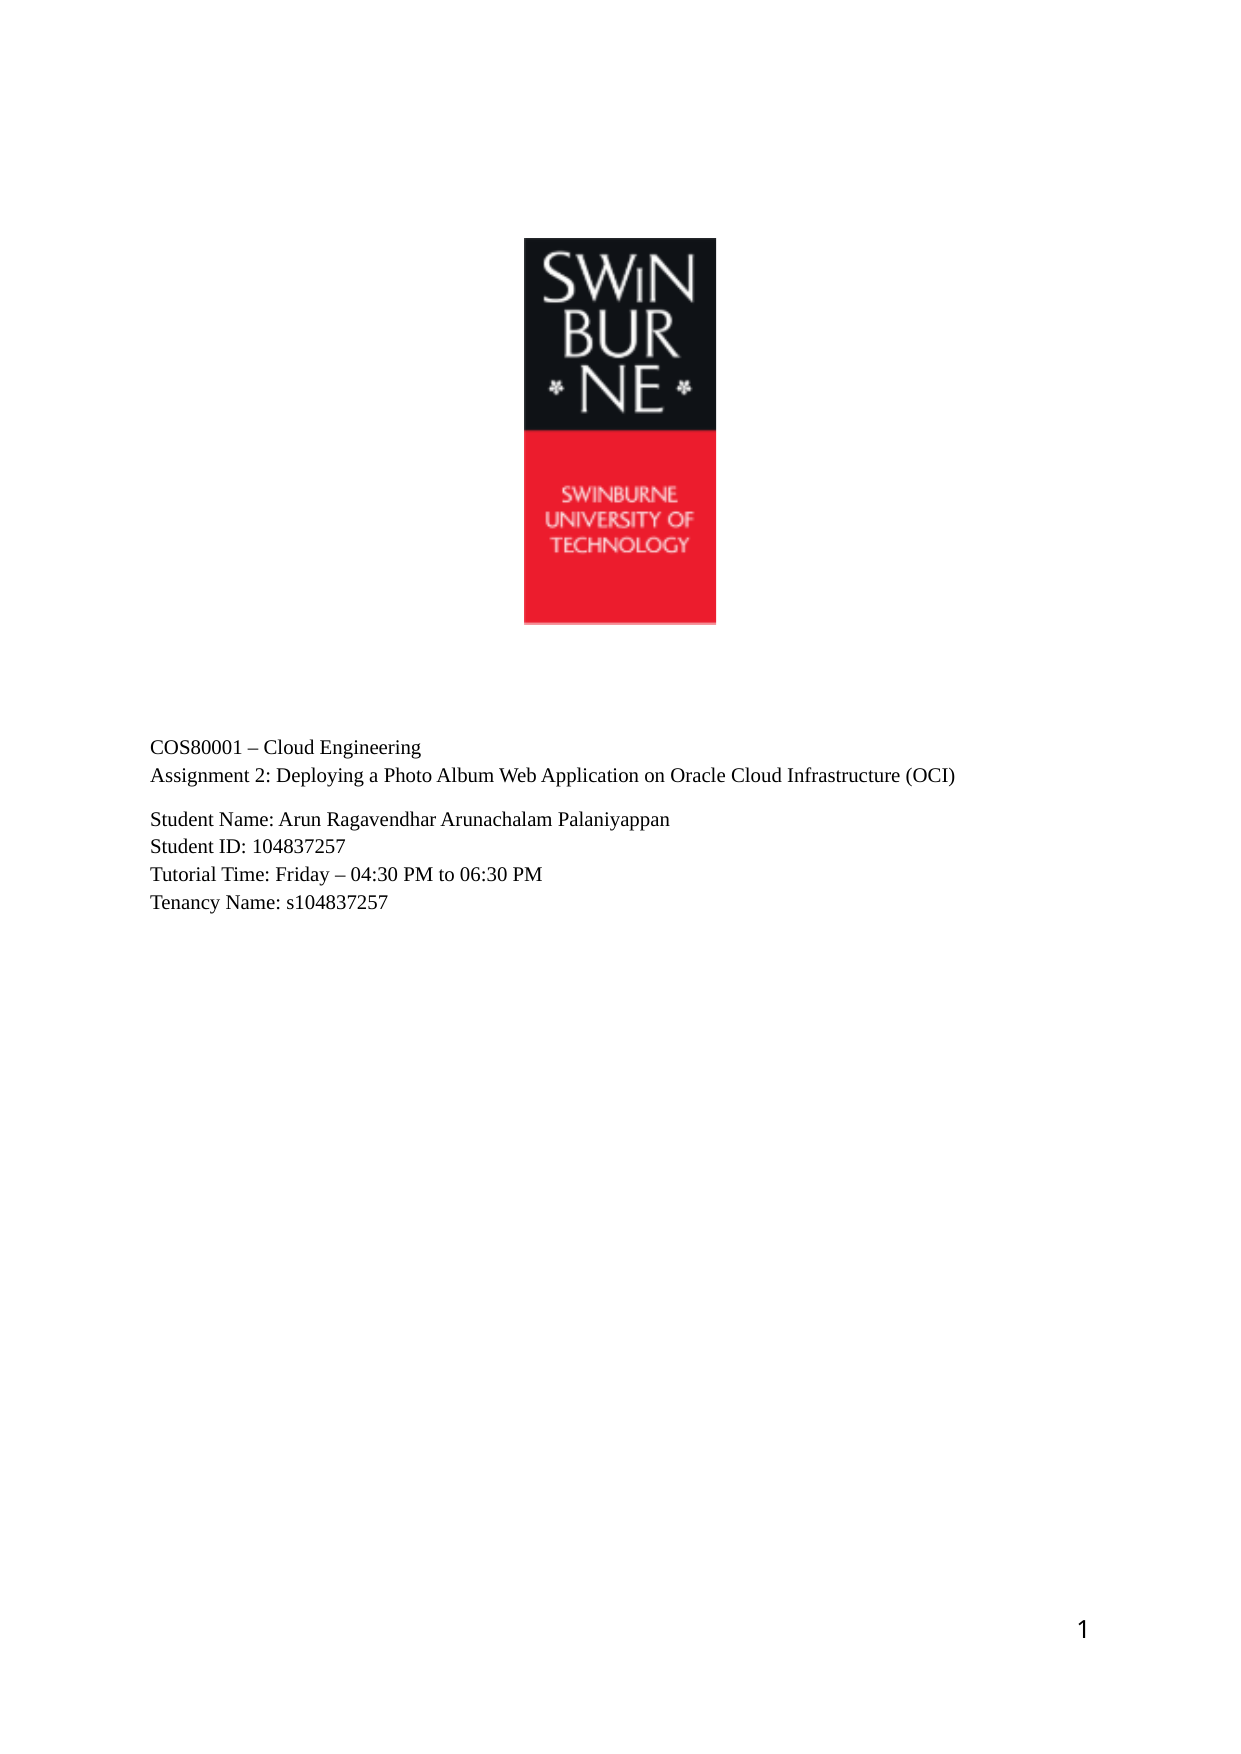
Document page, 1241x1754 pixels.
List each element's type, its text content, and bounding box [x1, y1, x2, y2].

text COS80001 – Cloud Engineering Assignment 2: Deploying a Photo Album Web Application on Oracle Cloud Infrastructure (OCI) [150, 735, 1090, 787]
text Student Name: Arun Ragavendhar Arunachalam Palaniyappan Student ID: 104837257 Tutorial Time: Friday – 04:30 PM to 06:30 PM Tenancy Name: s104837257 [150, 807, 1090, 914]
picture [524, 238, 717, 625]
